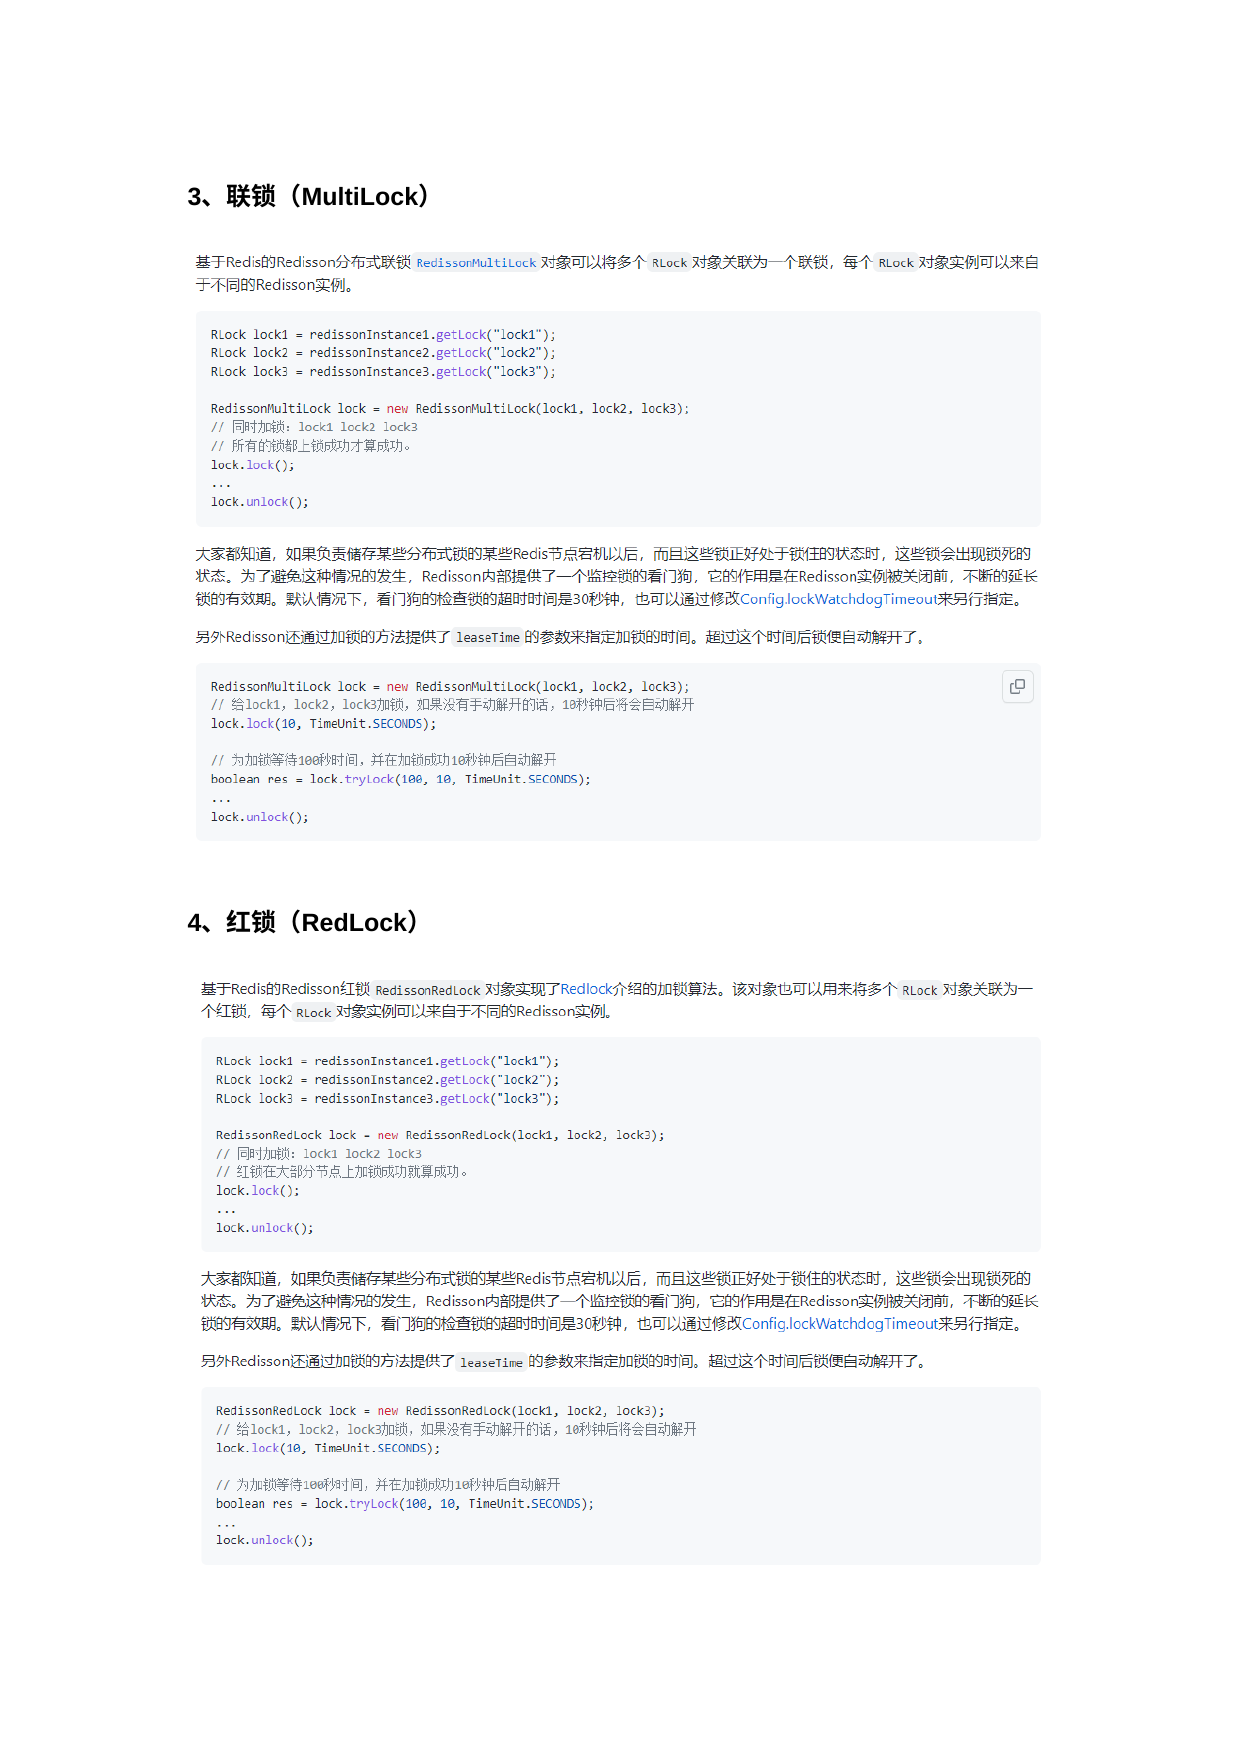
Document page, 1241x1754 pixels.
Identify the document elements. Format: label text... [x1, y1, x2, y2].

subtitle 3、联锁（MultiLock） [187, 162, 1053, 227]
subtitle 4、红锁（RedLock） [187, 888, 1053, 953]
picture [187, 245, 1053, 850]
picture [187, 971, 1053, 1572]
